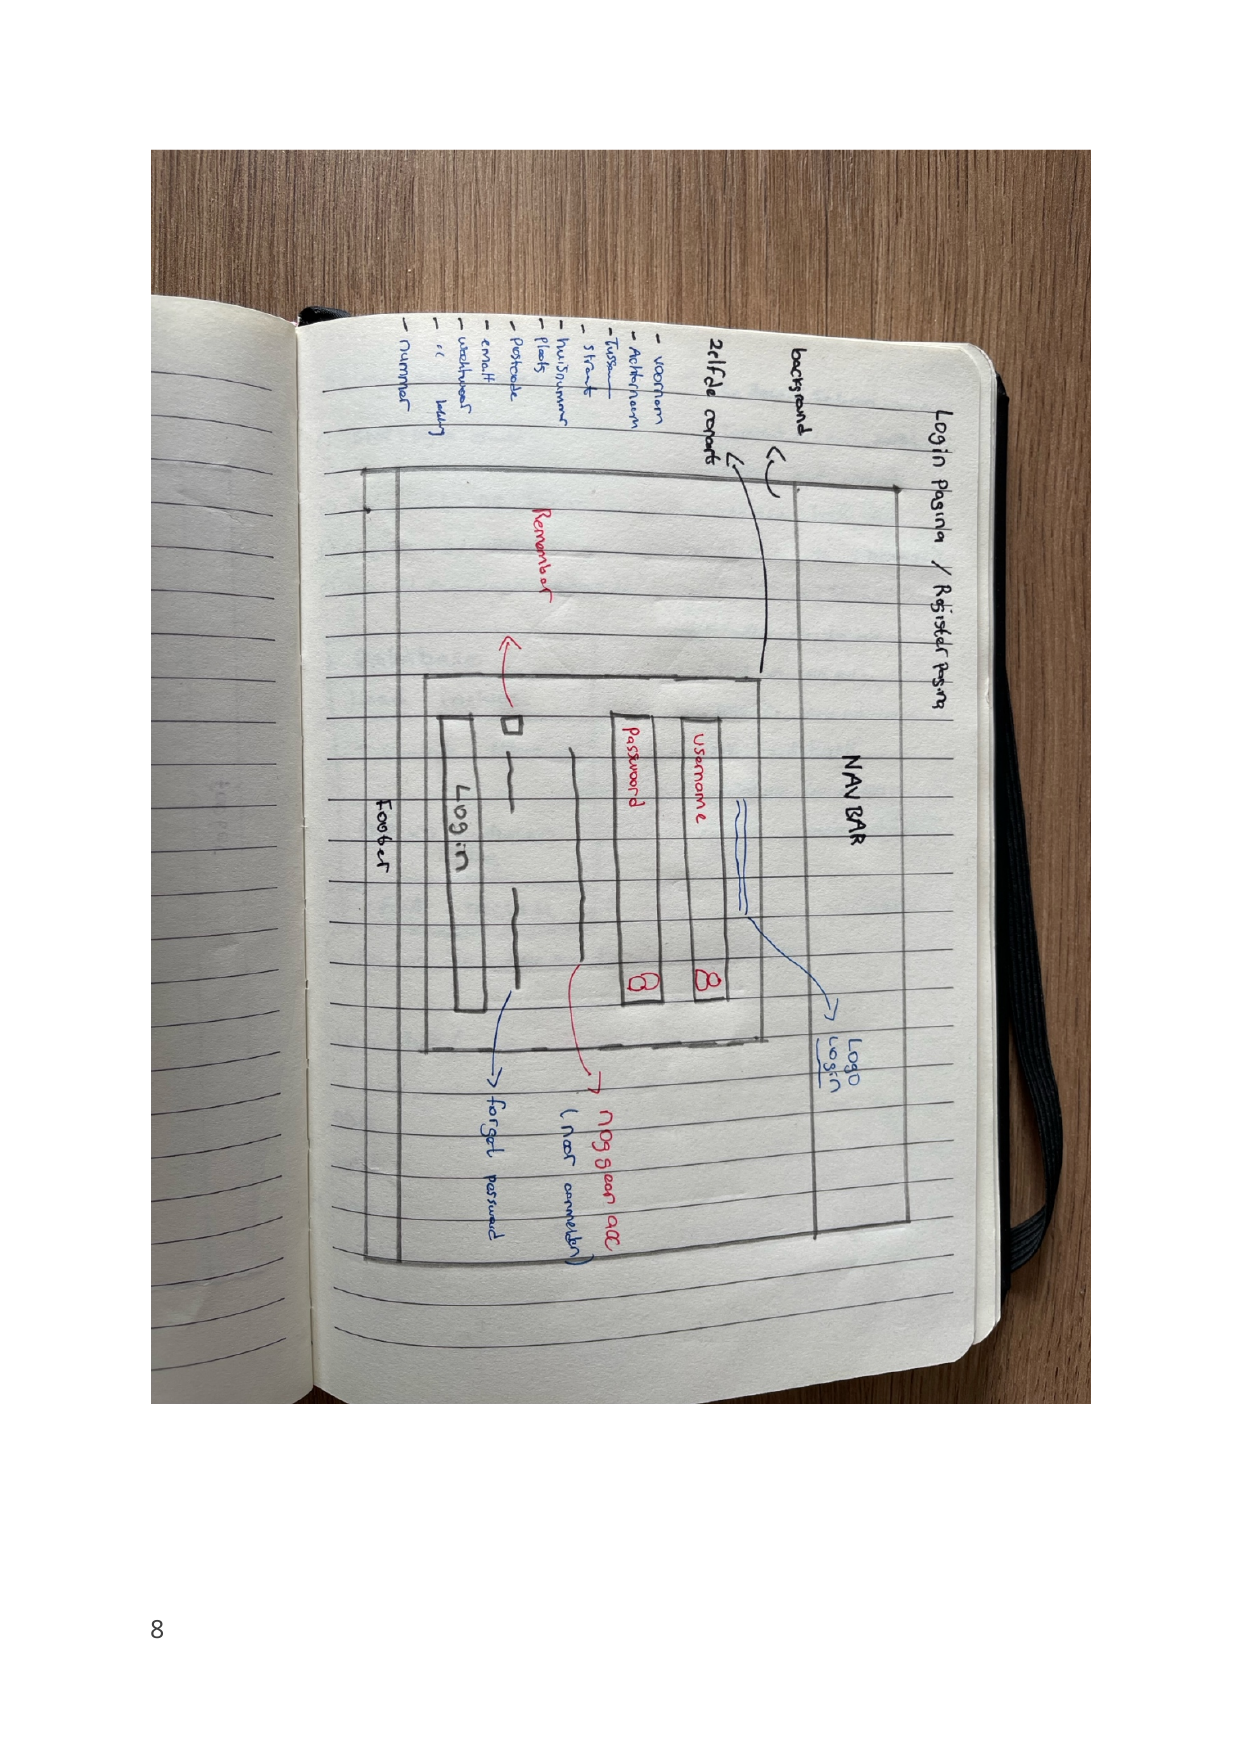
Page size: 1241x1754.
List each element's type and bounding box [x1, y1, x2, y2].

picture [152, 151, 1091, 1403]
